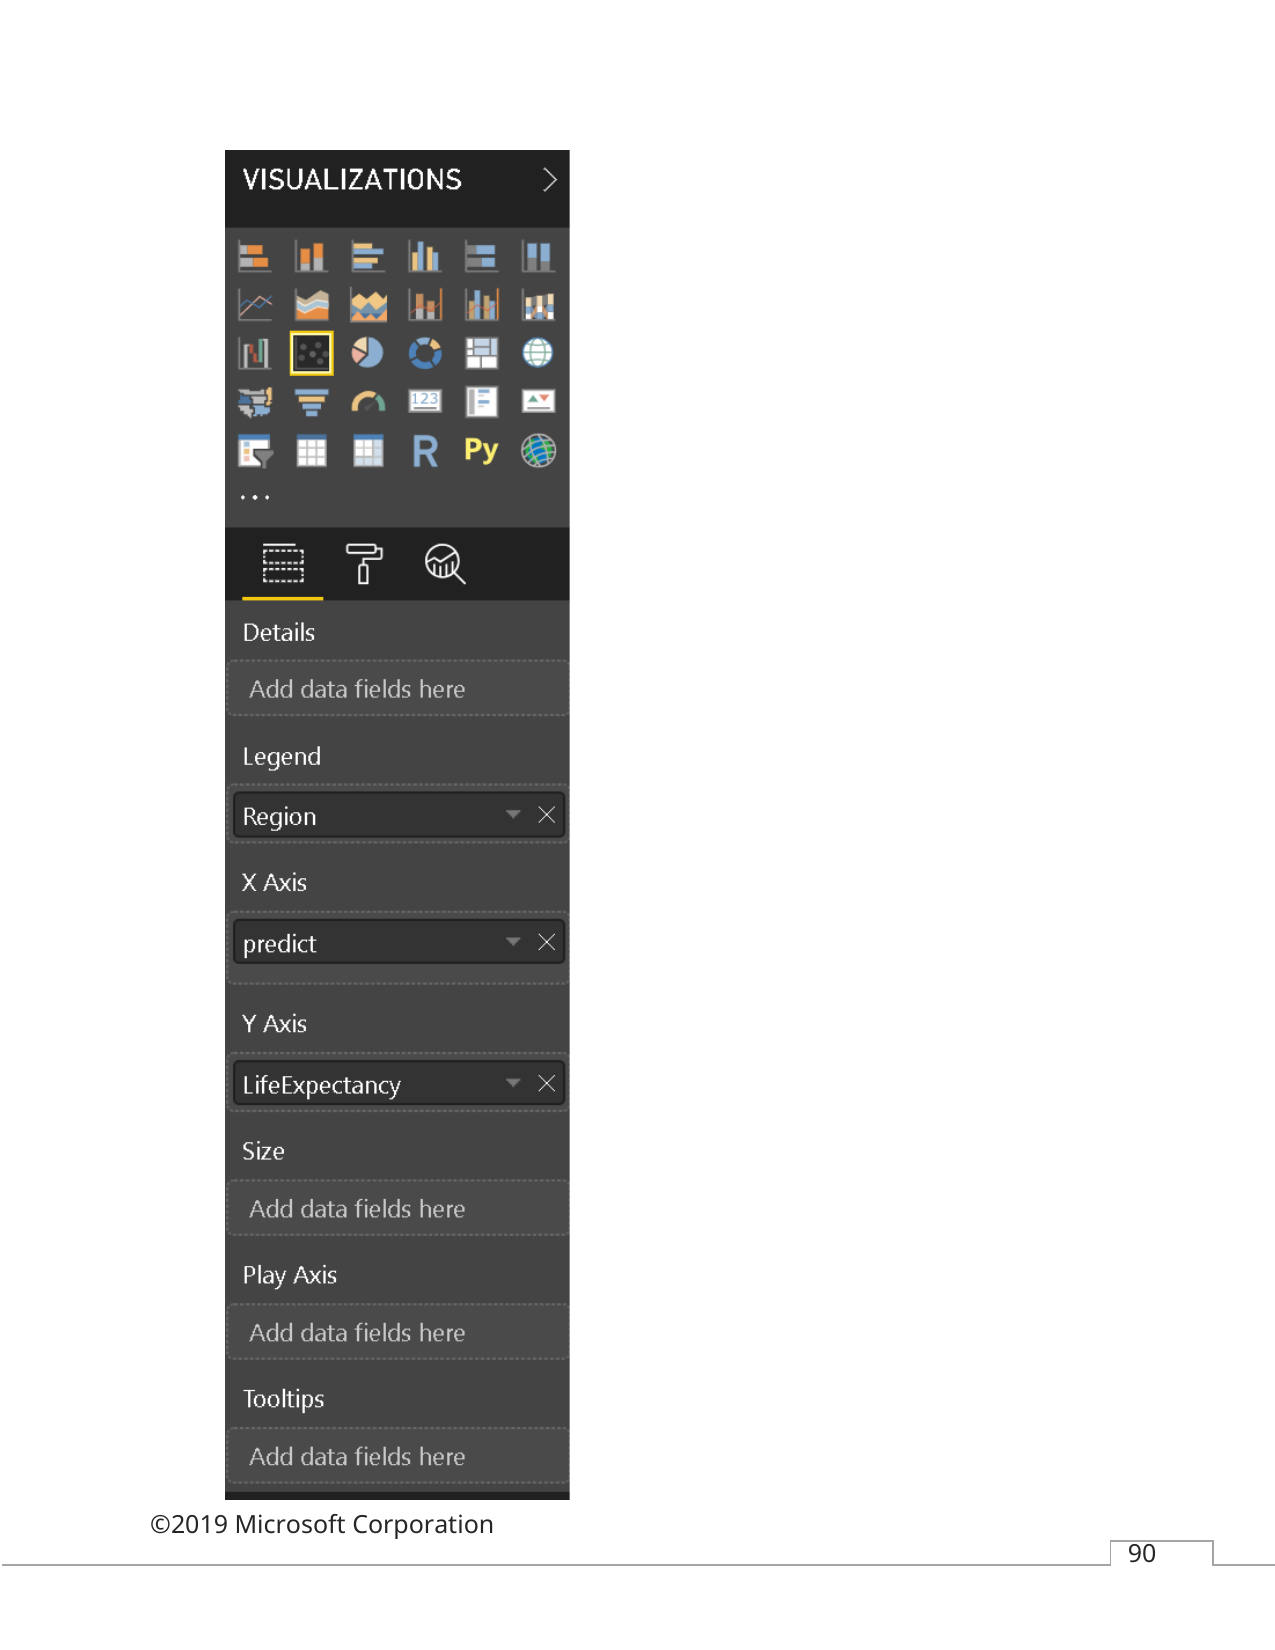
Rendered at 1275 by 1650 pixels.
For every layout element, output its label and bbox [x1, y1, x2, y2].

picture [225, 150, 570, 1500]
